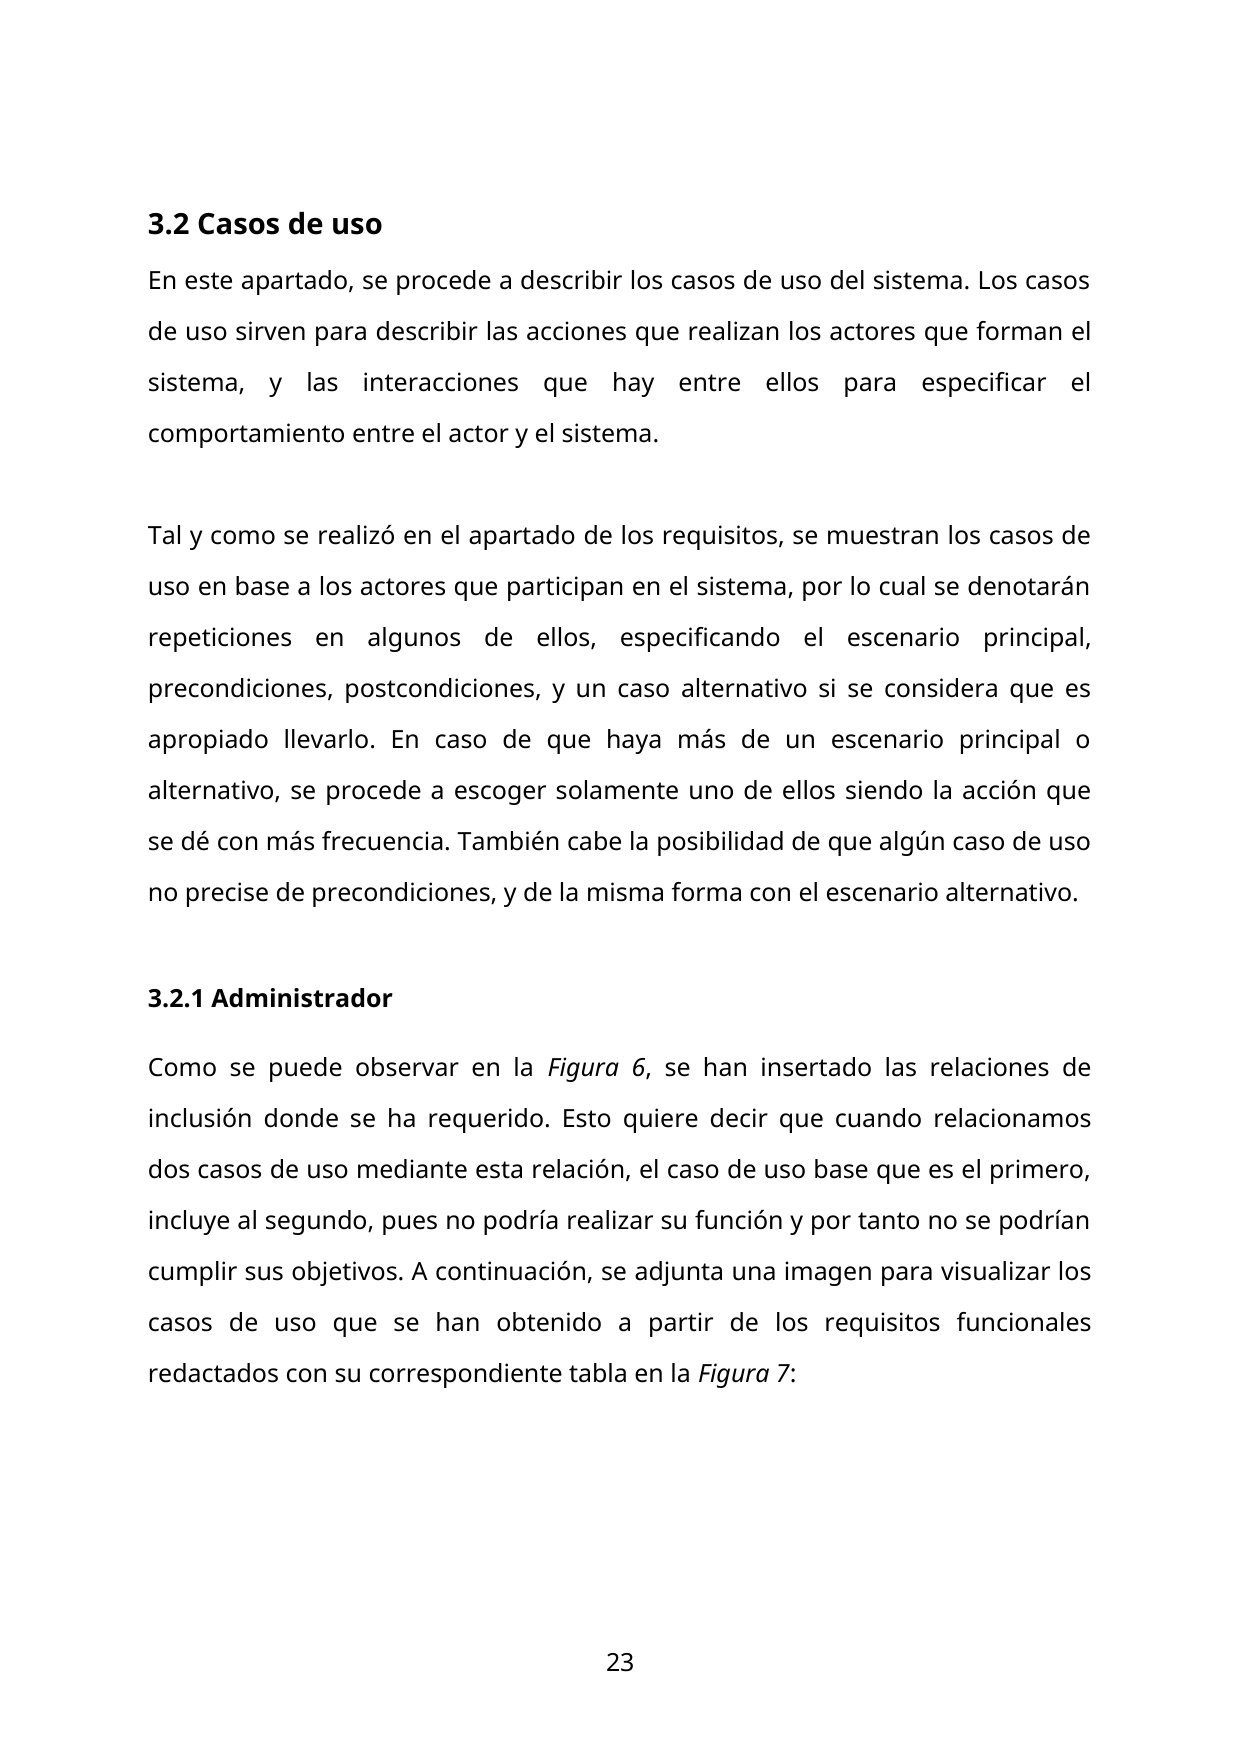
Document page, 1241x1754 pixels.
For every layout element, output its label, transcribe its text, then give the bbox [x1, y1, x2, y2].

text En este apartado, se procede a describir los casos de uso del sistema. Los casos de uso sirven para describir las acciones que realizan los actores que forman el sistema, y las interacciones que hay entre ellos para especificar el comportamiento entre el actor y el sistema. [148, 262, 1092, 449]
text 3.2.1 Administrador [148, 981, 1092, 1015]
text 3.2 Casos de uso [148, 203, 1092, 243]
text Tal y como se realizó en el apartado de los requisitos, se muestran los casos de uso en base a los actores que participan en el sistema, por lo cual se denotarán repeticiones en algunos de ellos, especificando el escenario principal, precondiciones, postcondiciones, y un caso alternativo si se considera que es apropiado llevarlo. En caso de que haya más de un escenario principal o alternativo, se procede a escoger solamente uno de ellos siendo la acción que se dé con más frecuencia. También cabe la posibilidad de que algún caso de uso no precise de precondiciones, y de la misma forma con el escenario alternativo. [148, 518, 1092, 909]
text Como se puede observar en la Figura 6, se han insertado las relaciones de inclusión donde se ha requerido. Esto quiere decir que cuando relacionamos dos casos de uso mediante esta relación, el caso de uso base que es el primero, incluye al segundo, pues no podría realizar su función y por tanto no se podrían cumplir sus objetivos. A continuación, se adjunta una imagen para visualizar los casos de uso que se han obtenido a partir de los requisitos funcionales redactados con su correspondiente tabla en la Figura 7: [148, 1049, 1092, 1389]
